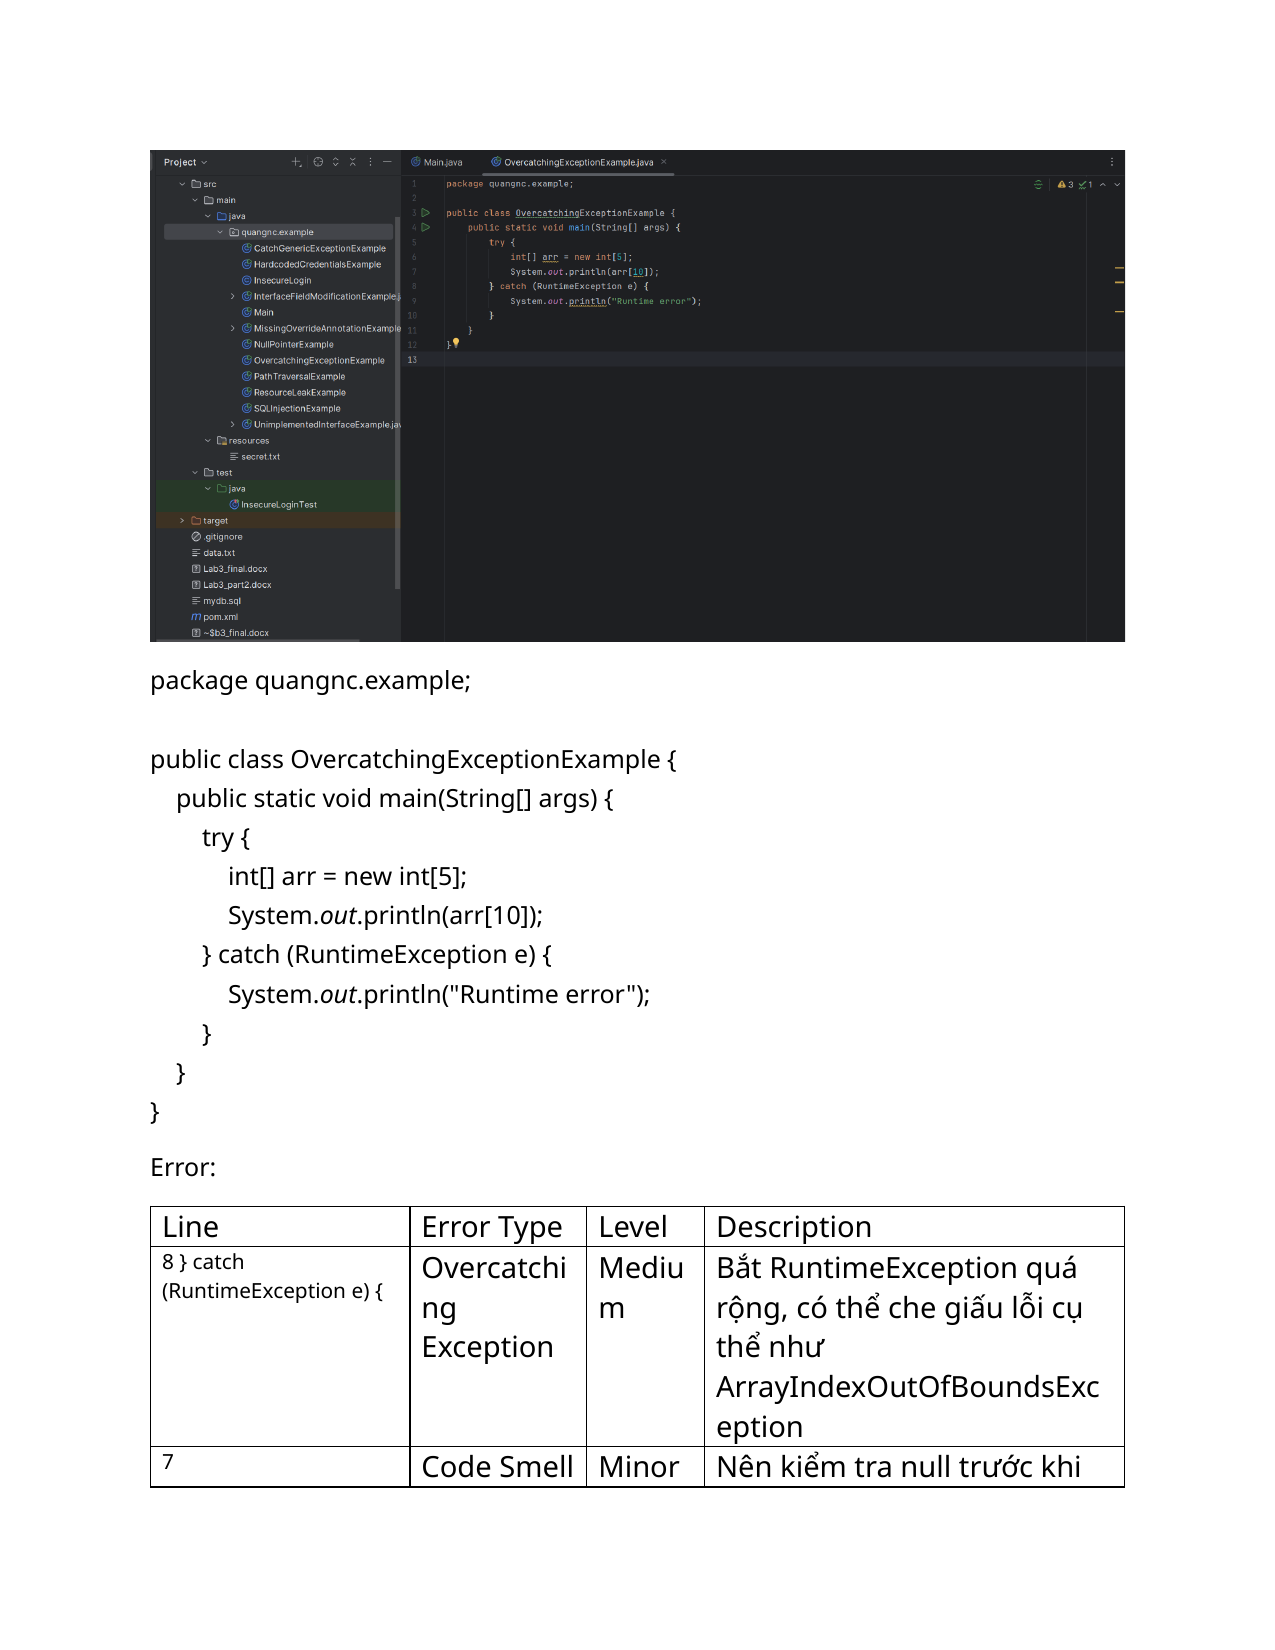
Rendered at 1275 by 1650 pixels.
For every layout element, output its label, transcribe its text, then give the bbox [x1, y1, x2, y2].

picture [150, 150, 1125, 642]
table_header Description [705, 1207, 1124, 1246]
table_cell Medium [587, 1247, 704, 1446]
text Error: [150, 1150, 1125, 1184]
table_cell Minor [587, 1447, 704, 1486]
text package quangnc.example; public class OvercatchingExceptionExample { public static void main(String[] args) { try { int[] arr = new int[5]; System.out.println(arr[10]); } catch (RuntimeException e) { System.out.println("Runtime error"); } } } [150, 663, 1125, 1128]
table_header Line [151, 1207, 409, 1246]
table_cell Overcatching Exception [411, 1247, 586, 1446]
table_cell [705, 1447, 1124, 1486]
table_cell Code Smell [411, 1447, 586, 1486]
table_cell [151, 1447, 409, 1486]
table_cell 8 } catch (RuntimeException e) { [151, 1247, 409, 1446]
table_header Level [587, 1207, 704, 1246]
table_cell Bắt RuntimeException quá rộng, có thể che giấu lỗi cụ thể như ArrayIndexOutOfBoundsException [705, 1247, 1124, 1446]
table_header Error Type [411, 1207, 586, 1246]
